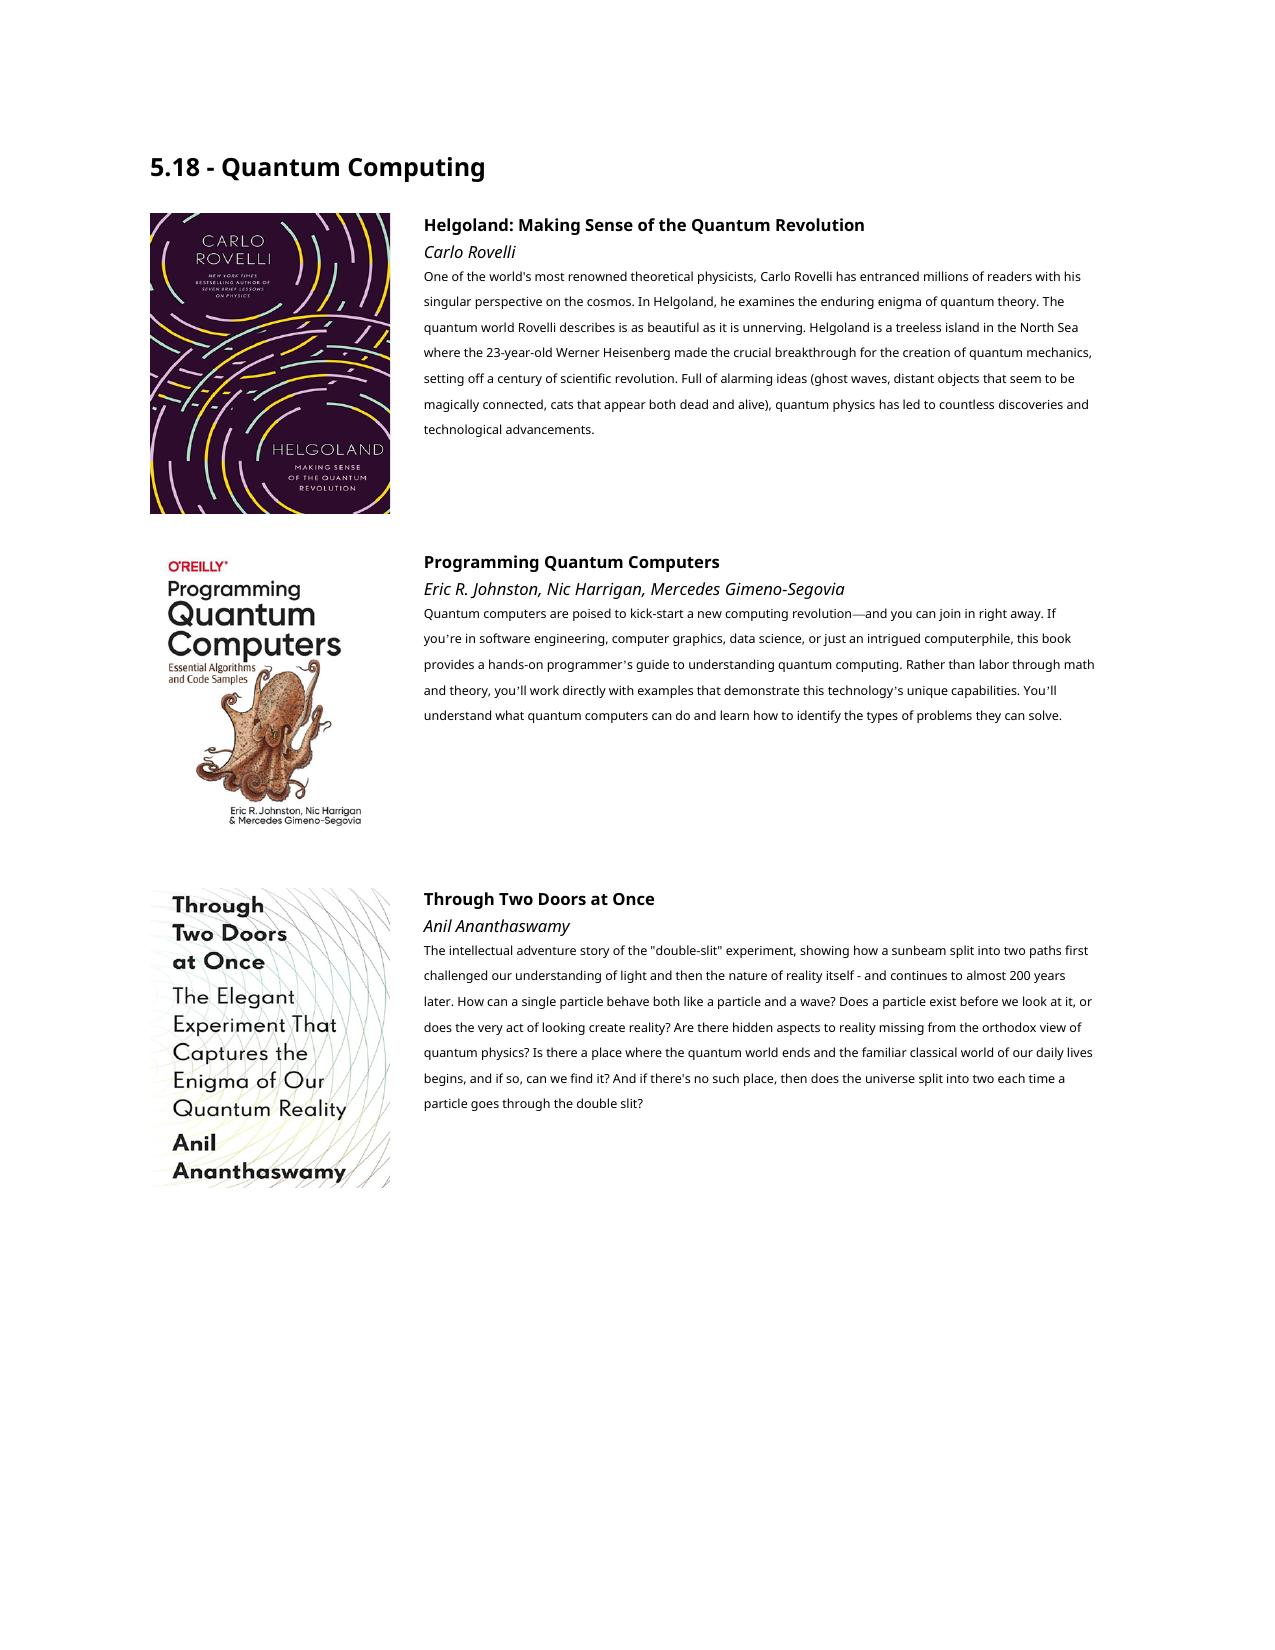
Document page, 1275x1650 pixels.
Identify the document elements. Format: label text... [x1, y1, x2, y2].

table_header [150, 214, 424, 551]
table_cell [150, 888, 424, 1225]
picture [150, 551, 390, 851]
table_cell [150, 551, 424, 888]
table_cell Through Two Doors at Once Anil Ananthaswamy The intellectual adventure story of the "double-slit" experiment, showing how a sunbeam split into two paths first challenged our understanding of light and then the nature of reality itself - and continues to almost 200 years later. How can a single particle behave both like a particle and a wave? Does a particle exist before we look at it, or does the very act of looking create reality? Are there hidden aspects to reality missing from the orthodox view of quantum physics? Is there a place where the quantum world ends and the familiar classical world of our daily lives begins, and if so, can we find it? And if there's no such place, then does the universe split into two each time a particle goes through the double slit? [424, 888, 1125, 1225]
picture [150, 888, 390, 1188]
table_cell Programming Quantum Computers Eric R. Johnston, Nic Harrigan, Mercedes Gimeno-Segovia Quantum computers are poised to kick-start a new computing revolution—and you can join in right away. If you’re in software engineering, computer graphics, data science, or just an intrigued computerphile, this book provides a hands-on programmer’s guide to understanding quantum computing. Rather than labor through math and theory, you’ll work directly with examples that demonstrate this technology’s unique capabilities. You’ll understand what quantum computers can do and learn how to identify the types of problems they can solve. [424, 551, 1125, 888]
subtitle 5.18 - Quantum Computing [150, 150, 1125, 184]
table_header Helgoland: Making Sense of the Quantum Revolution Carlo Rovelli One of the world's most renowned theoretical physicists, Carlo Rovelli has entranced millions of readers with his singular perspective on the cosmos. In Helgoland, he examines the enduring enigma of quantum theory. The quantum world Rovelli describes is as beautiful as it is unnerving. Helgoland is a treeless island in the North Sea where the 23-year-old Werner Heisenberg made the crucial breakthrough for the creation of quantum mechanics, setting off a century of scientific revolution. Full of alarming ideas (ghost waves, distant objects that seem to be magically connected, cats that appear both dead and alive), quantum physics has led to countless discoveries and technological advancements. [424, 214, 1125, 551]
picture [150, 213, 390, 514]
